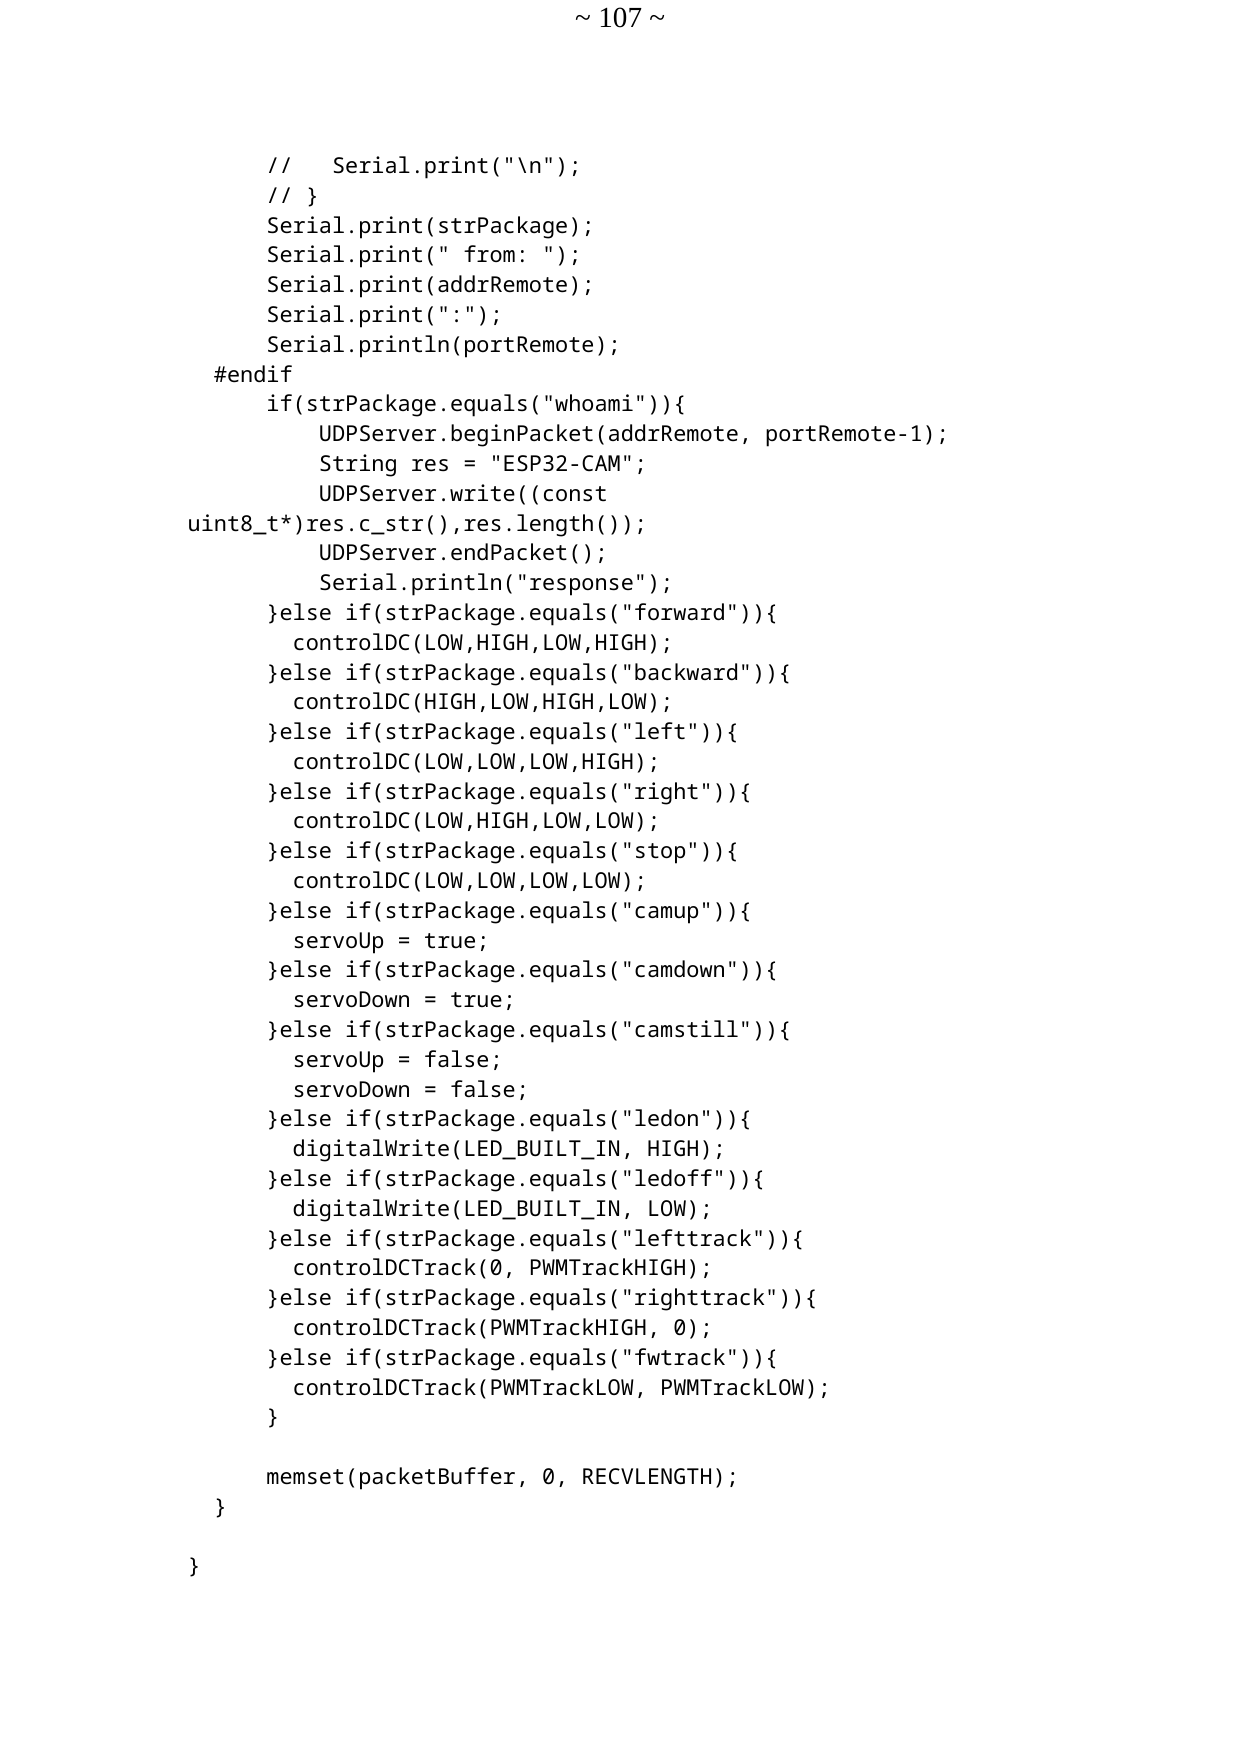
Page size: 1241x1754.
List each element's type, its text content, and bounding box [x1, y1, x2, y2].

text // } [187, 180, 1053, 209]
text controlDCTrack(PWMTrackLOW, PWMTrackLOW); [187, 1371, 1053, 1401]
text servoUp = false; [187, 1044, 1053, 1073]
text }else if(strPackage.equals("righttrack")){ [187, 1282, 1053, 1312]
text Serial.print(" from: "); [187, 239, 1053, 269]
text } [187, 1491, 1053, 1520]
text UDPServer.write((const uint8_t*)res.c_str(),res.length()); [187, 478, 1053, 537]
text UDPServer.beginPacket(addrRemote, portRemote-1); [187, 418, 1053, 448]
text // Serial.print("\n"); [187, 150, 1053, 180]
text }else if(strPackage.equals("camstill")){ [187, 1014, 1053, 1044]
text Serial.println("response"); [187, 567, 1053, 597]
text if(strPackage.equals("whoami")){ [187, 388, 1053, 418]
text controlDC(LOW,HIGH,LOW,LOW); [187, 805, 1053, 835]
text Serial.print(":"); [187, 299, 1053, 329]
text }else if(strPackage.equals("backward")){ [187, 656, 1053, 686]
text digitalWrite(LED_BUILT_IN, HIGH); [187, 1133, 1053, 1163]
text Serial.print(strPackage); [187, 209, 1053, 239]
text }else if(strPackage.equals("left")){ [187, 716, 1053, 746]
text }else if(strPackage.equals("right")){ [187, 776, 1053, 805]
text UDPServer.endPacket(); [187, 537, 1053, 567]
text }else if(strPackage.equals("ledon")){ [187, 1103, 1053, 1133]
text servoDown = false; [187, 1073, 1053, 1103]
text }else if(strPackage.equals("ledoff")){ [187, 1163, 1053, 1193]
text }else if(strPackage.equals("stop")){ [187, 835, 1053, 865]
text }else if(strPackage.equals("fwtrack")){ [187, 1342, 1053, 1371]
text controlDC(HIGH,LOW,HIGH,LOW); [187, 686, 1053, 716]
text } [187, 1550, 1053, 1580]
text Serial.println(portRemote); [187, 329, 1053, 358]
text String res = "ESP32-CAM"; [187, 448, 1053, 478]
text } [187, 1401, 1053, 1431]
text controlDC(LOW,LOW,LOW,LOW); [187, 865, 1053, 895]
text memset(packetBuffer, 0, RECVLENGTH); [187, 1461, 1053, 1491]
text #endif [187, 358, 1053, 388]
text }else if(strPackage.equals("camdown")){ [187, 954, 1053, 984]
text controlDCTrack(PWMTrackHIGH, 0); [187, 1312, 1053, 1342]
text }else if(strPackage.equals("lefttrack")){ [187, 1222, 1053, 1252]
text }else if(strPackage.equals("camup")){ [187, 895, 1053, 924]
text digitalWrite(LED_BUILT_IN, LOW); [187, 1193, 1053, 1222]
text Serial.print(addrRemote); [187, 269, 1053, 299]
text }else if(strPackage.equals("forward")){ [187, 597, 1053, 627]
text controlDCTrack(0, PWMTrackHIGH); [187, 1252, 1053, 1282]
text servoDown = true; [187, 984, 1053, 1014]
text controlDC(LOW,HIGH,LOW,HIGH); [187, 627, 1053, 656]
text controlDC(LOW,LOW,LOW,HIGH); [187, 746, 1053, 776]
text servoUp = true; [187, 924, 1053, 954]
